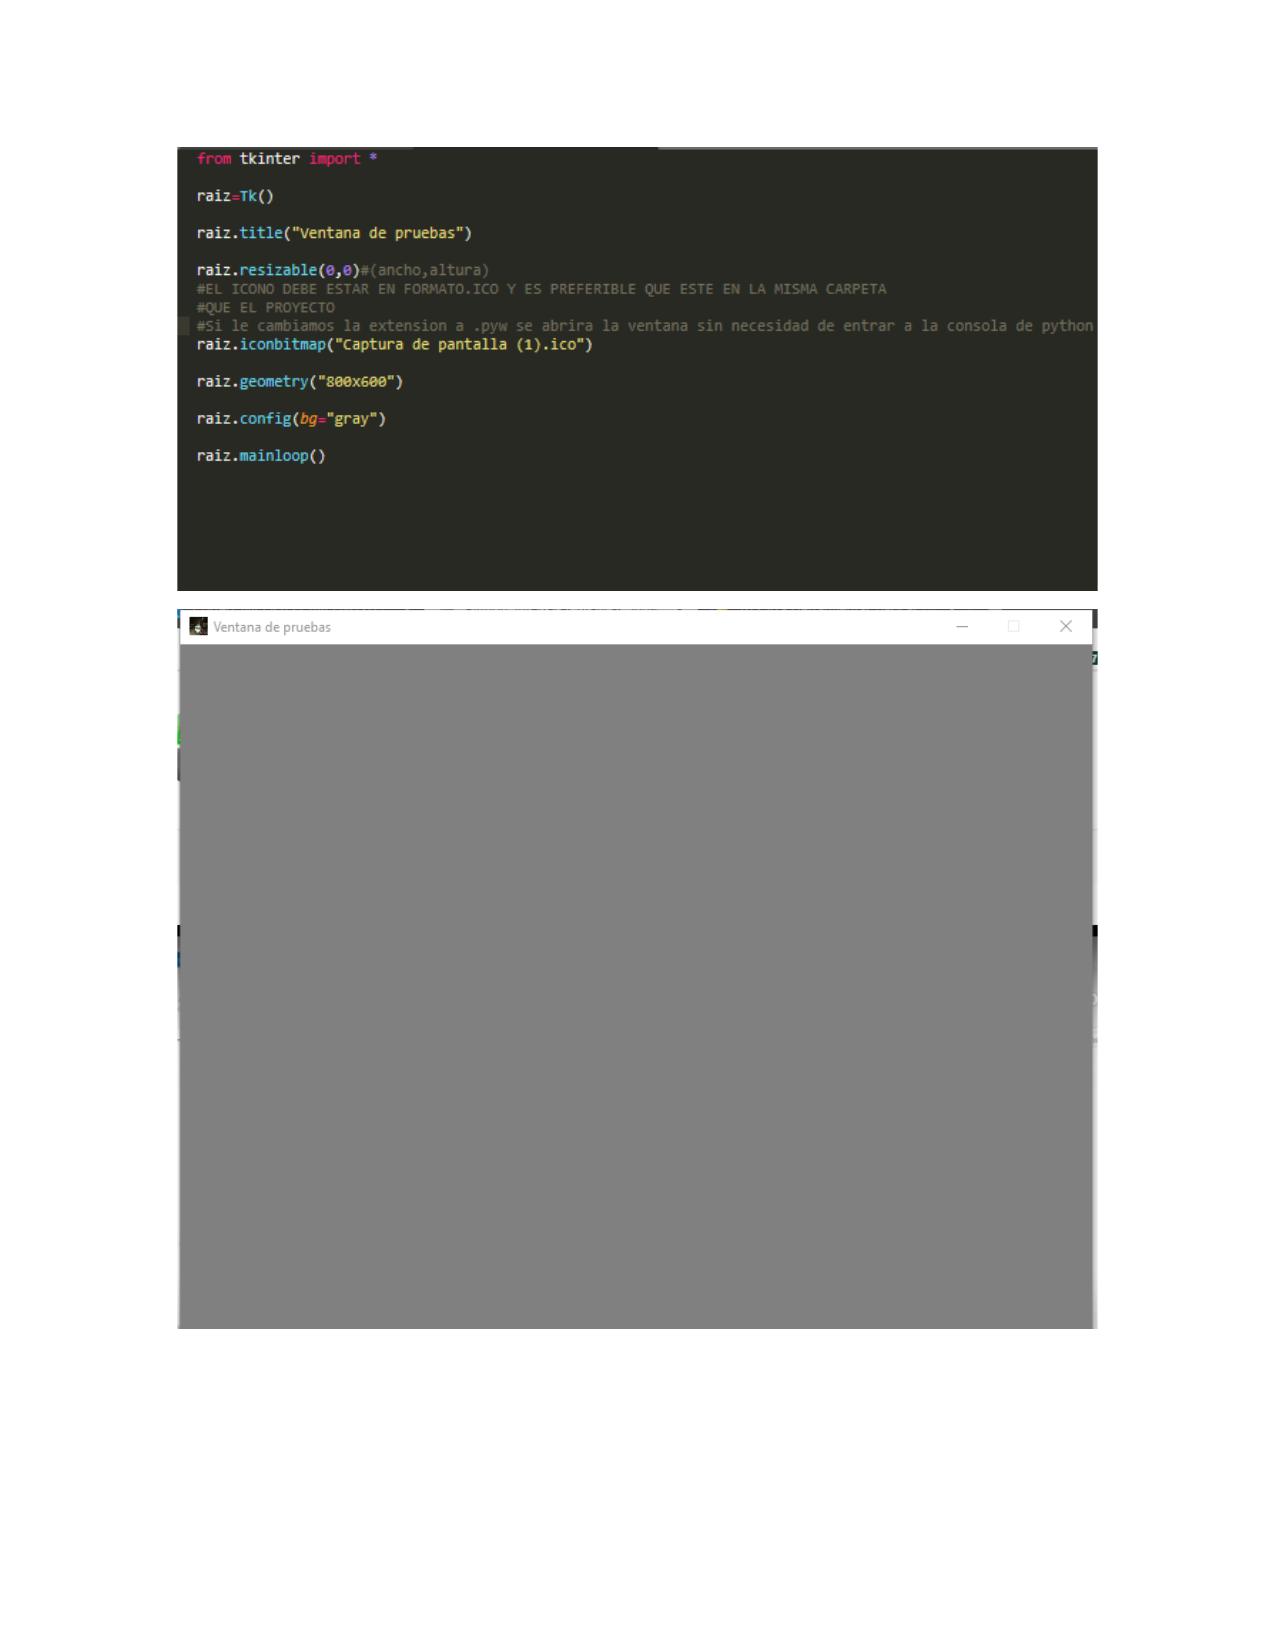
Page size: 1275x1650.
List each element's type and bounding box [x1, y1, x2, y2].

picture [177, 147, 1098, 591]
picture [177, 609, 1098, 1329]
